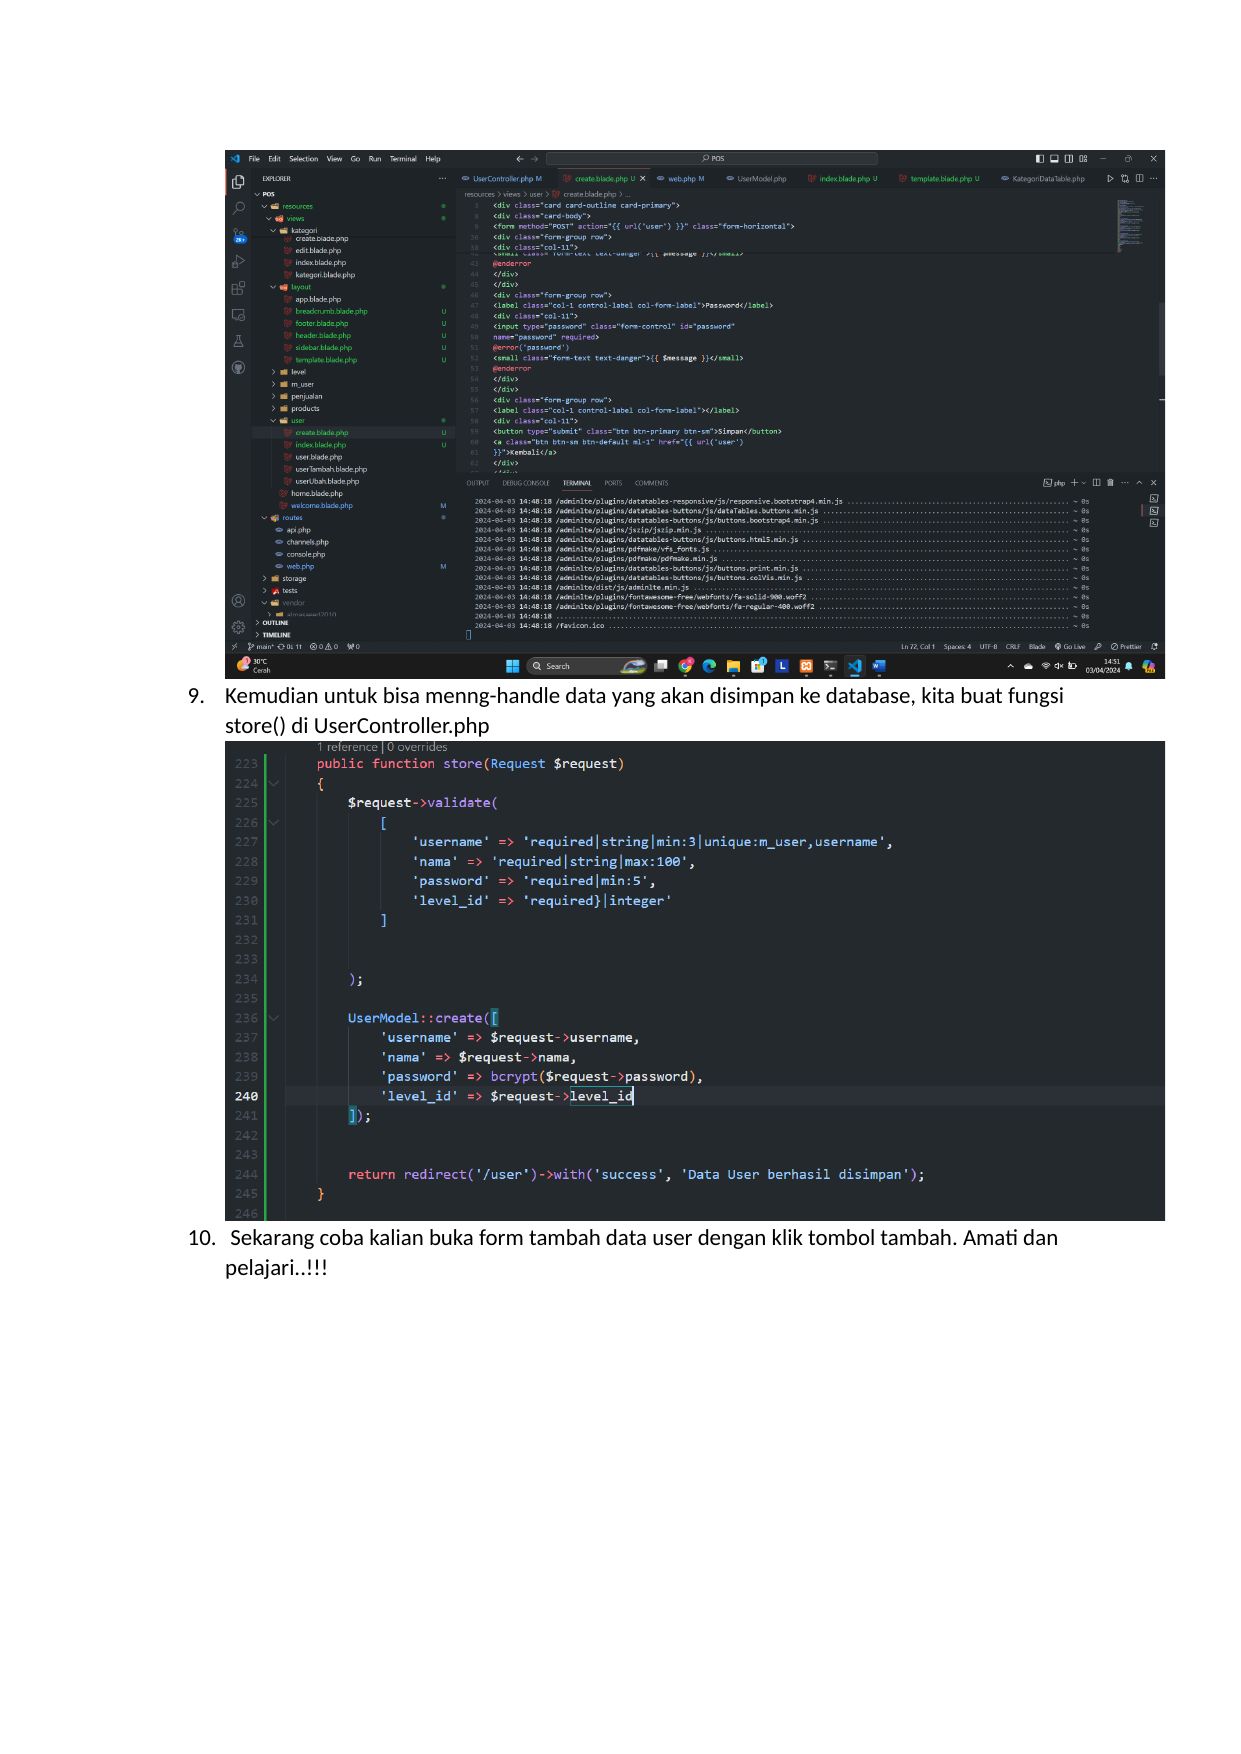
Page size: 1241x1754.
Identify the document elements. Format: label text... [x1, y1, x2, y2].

list Kemudian untuk bisa menng-handle data yang akan disimpan ke database, kita buat fungsi store() di UserController.php [187, 681, 1090, 739]
list Sekarang coba kalian buka form tambah data user dengan klik tombol tambah. Amati dan pelajari..!!! [187, 1223, 1090, 1281]
picture [225, 150, 1166, 679]
picture [225, 741, 1166, 1221]
